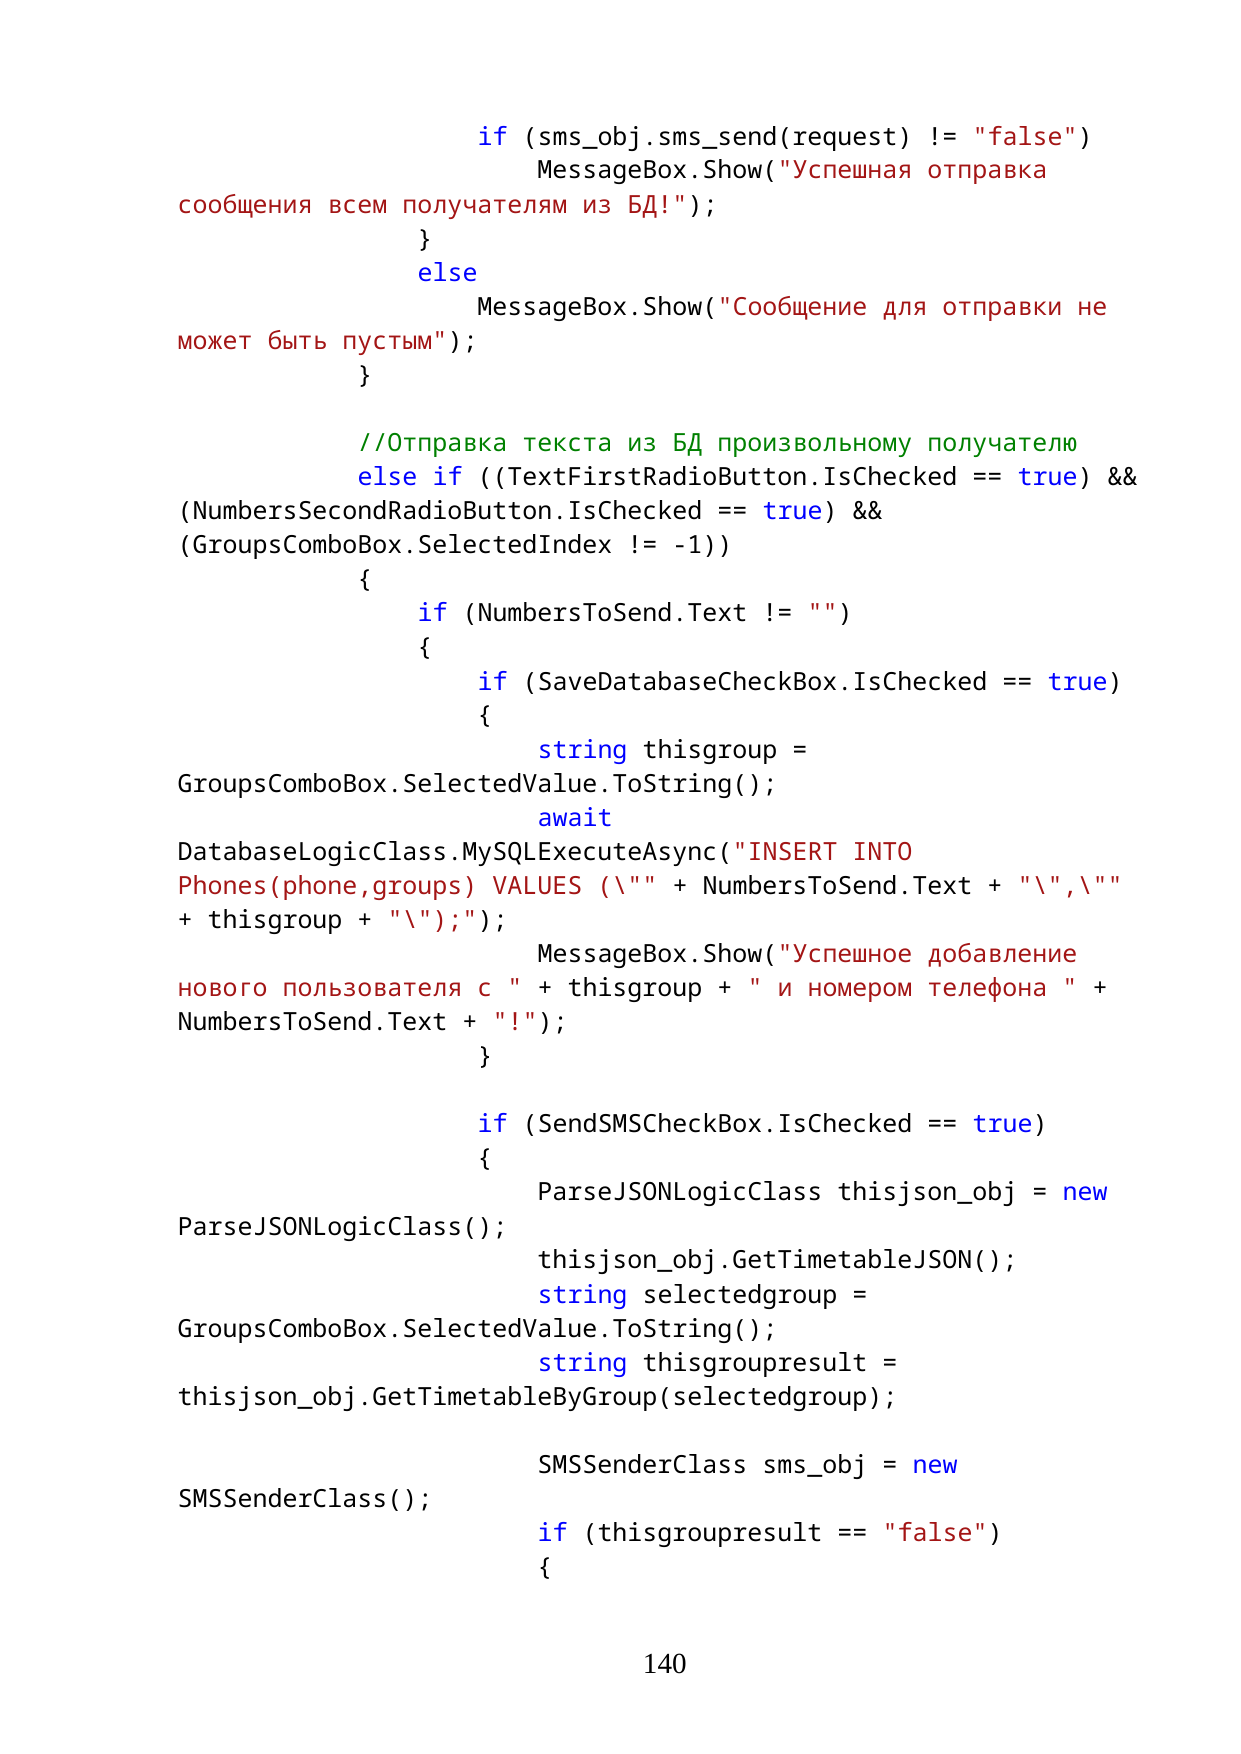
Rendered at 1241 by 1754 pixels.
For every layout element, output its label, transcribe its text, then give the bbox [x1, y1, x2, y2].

text { [177, 1140, 1152, 1174]
text } [177, 1038, 1152, 1072]
text MessageBox.Show("Успешная отправка сообщения всем получателям из БД!"); [177, 152, 1152, 220]
text if (NumbersToSend.Text != "") [177, 595, 1152, 629]
text thisjson_obj.GetTimetableJSON(); [177, 1242, 1152, 1276]
text string selectedgroup = GroupsComboBox.SelectedValue.ToString(); [177, 1276, 1152, 1344]
text { [177, 1549, 1152, 1583]
text if (thisgroupresult == "false") [177, 1515, 1152, 1549]
text if (sms_obj.sms_send(request) != "false") [177, 118, 1152, 152]
text //Отправка текста из БД произвольному получателю [177, 425, 1152, 459]
text MessageBox.Show("Сообщение для отправки не может быть пустым"); [177, 288, 1152, 357]
text ParseJSONLogicClass thisjson_obj = new ParseJSONLogicClass(); [177, 1174, 1152, 1242]
text else [177, 254, 1152, 288]
text MessageBox.Show("Успешное добавление нового пользователя с " + thisgroup + " и номером телефона " + NumbersToSend.Text + "!"); [177, 936, 1152, 1038]
text { [177, 561, 1152, 595]
text else if ((TextFirstRadioButton.IsChecked == true) && (NumbersSecondRadioButton.IsChecked == true) && (GroupsComboBox.SelectedIndex != -1)) [177, 459, 1152, 561]
text string thisgroupresult = thisjson_obj.GetTimetableByGroup(selectedgroup); [177, 1344, 1152, 1412]
text { [177, 697, 1152, 731]
text SMSSenderClass sms_obj = new SMSSenderClass(); [177, 1447, 1152, 1515]
text await DatabaseLogicClass.MySQLExecuteAsync("INSERT INTO Phones(phone,groups) VALUES (\"" + NumbersToSend.Text + "\",\"" + thisgroup + "\");"); [177, 799, 1152, 936]
text } [177, 357, 1152, 391]
text string thisgroup = GroupsComboBox.SelectedValue.ToString(); [177, 731, 1152, 799]
text } [177, 220, 1152, 254]
text { [177, 629, 1152, 663]
text if (SendSMSCheckBox.IsChecked == true) [177, 1106, 1152, 1140]
text if (SaveDatabaseCheckBox.IsChecked == true) [177, 663, 1152, 697]
